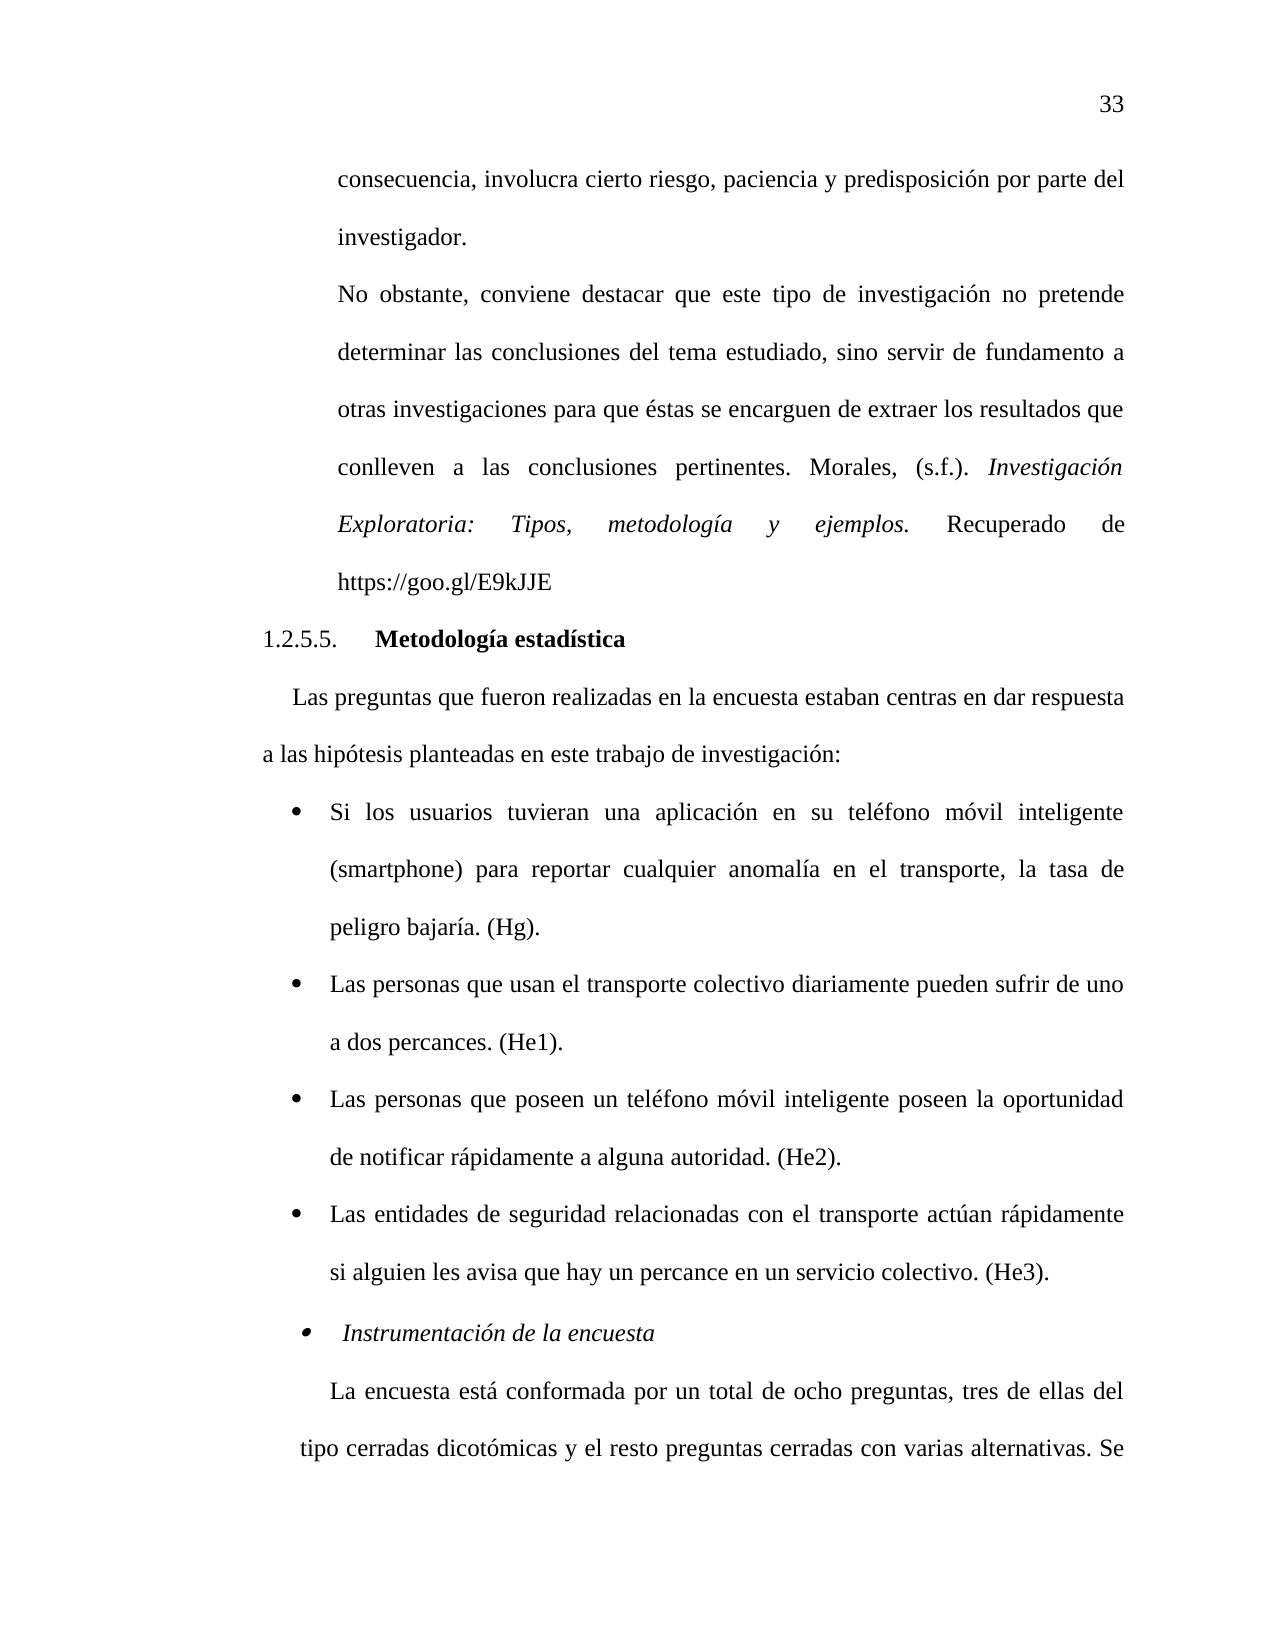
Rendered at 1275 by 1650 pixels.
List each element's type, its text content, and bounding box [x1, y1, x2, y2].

list Las personas que poseen un teléfono móvil inteligente poseen la oportunidad de notificar rápidamente a alguna autoridad. (He2). [292, 1084, 1125, 1171]
list Las personas que usan el transporte colectivo diariamente pueden sufrir de uno a dos percances. (He1). [292, 969, 1125, 1056]
list Si los usuarios tuvieran una aplicación en su teléfono móvil inteligente (smartphone) para reportar cualquier anomalía en el transporte, la tasa de peligro bajaría. (Hg). [292, 797, 1125, 941]
subtitle Metodología estadística [262, 624, 1125, 653]
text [337, 164, 1125, 251]
text Las preguntas que fueron realizadas en la encuesta estaban centras en dar respuesta a las hipótesis planteadas en este trabajo de investigación: [262, 682, 1125, 768]
text Instrumentación de la encuesta [300, 1318, 1125, 1347]
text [300, 1376, 1125, 1462]
text No obstante, conviene destacar que este tipo de investigación no pretende determinar las conclusiones del tema estudiado, sino servir de fundamento a otras investigaciones para que éstas se encarguen de extraer los resultados que conlleven a las conclusiones pertinentes. Morales, (s.f.). Investigación Exploratoria: Tipos, metodología y ejemplos. Recuperado de https://goo.gl/E9kJJE [337, 279, 1125, 596]
list Las entidades de seguridad relacionadas con el transporte actúan rápidamente si alguien les avisa que hay un percance en un servicio colectivo. (He3). [292, 1199, 1125, 1286]
